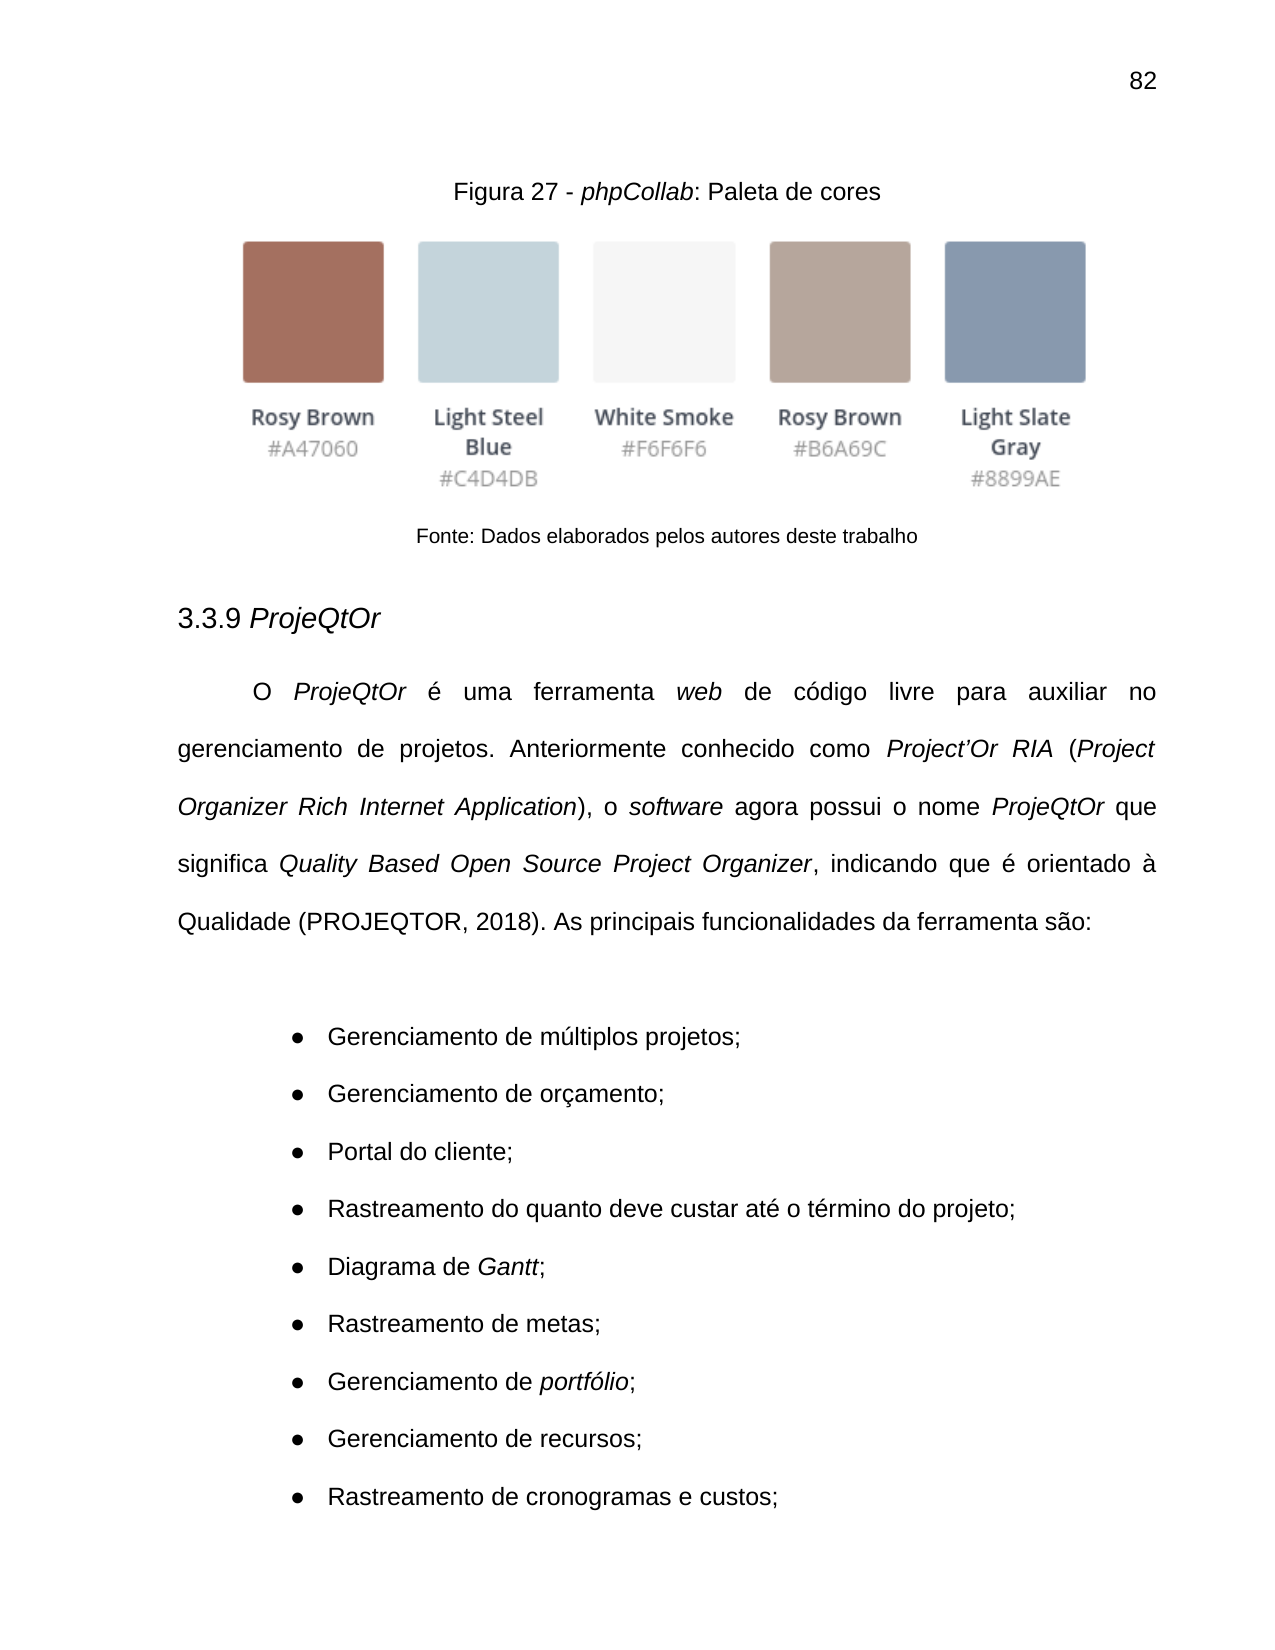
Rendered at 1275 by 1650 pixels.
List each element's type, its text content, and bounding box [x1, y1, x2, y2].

list Gerenciamento de múltiplos projetos; [290, 1022, 1157, 1051]
list Rastreamento do quanto deve custar até o término do projeto; [290, 1194, 1157, 1223]
text Figura 27 - phpCollab: Paleta de cores [177, 177, 1157, 206]
picture [234, 234, 1100, 496]
list Rastreamento de metas; [290, 1309, 1157, 1338]
list Gerenciamento de recursos; [290, 1424, 1157, 1453]
list Portal do cliente; [290, 1137, 1157, 1166]
text Fonte: Dados elaborados pelos autores deste trabalho [177, 524, 1157, 548]
list Diagrama de Gantt; [290, 1252, 1157, 1281]
list Gerenciamento de portfólio; [290, 1367, 1157, 1396]
list Rastreamento de cronogramas e custos; [290, 1482, 1157, 1511]
text O ProjeQtOr é uma ferramenta web de código livre para auxiliar no gerenciamento de projetos. Anteriormente conhecido como Project’Or RIA (Project Organizer Rich Internet Application), o software agora possui o nome ProjeQtOr que significa Quality Based Open Source Project Organizer, indicando que é orientado à Qualidade (PROJEQTOR, 2018). As principais funcionalidades da ferramenta são: [177, 677, 1157, 936]
subtitle 3.3.9 ProjeQtOr [177, 601, 1157, 635]
list Gerenciamento de orçamento; [290, 1079, 1157, 1108]
